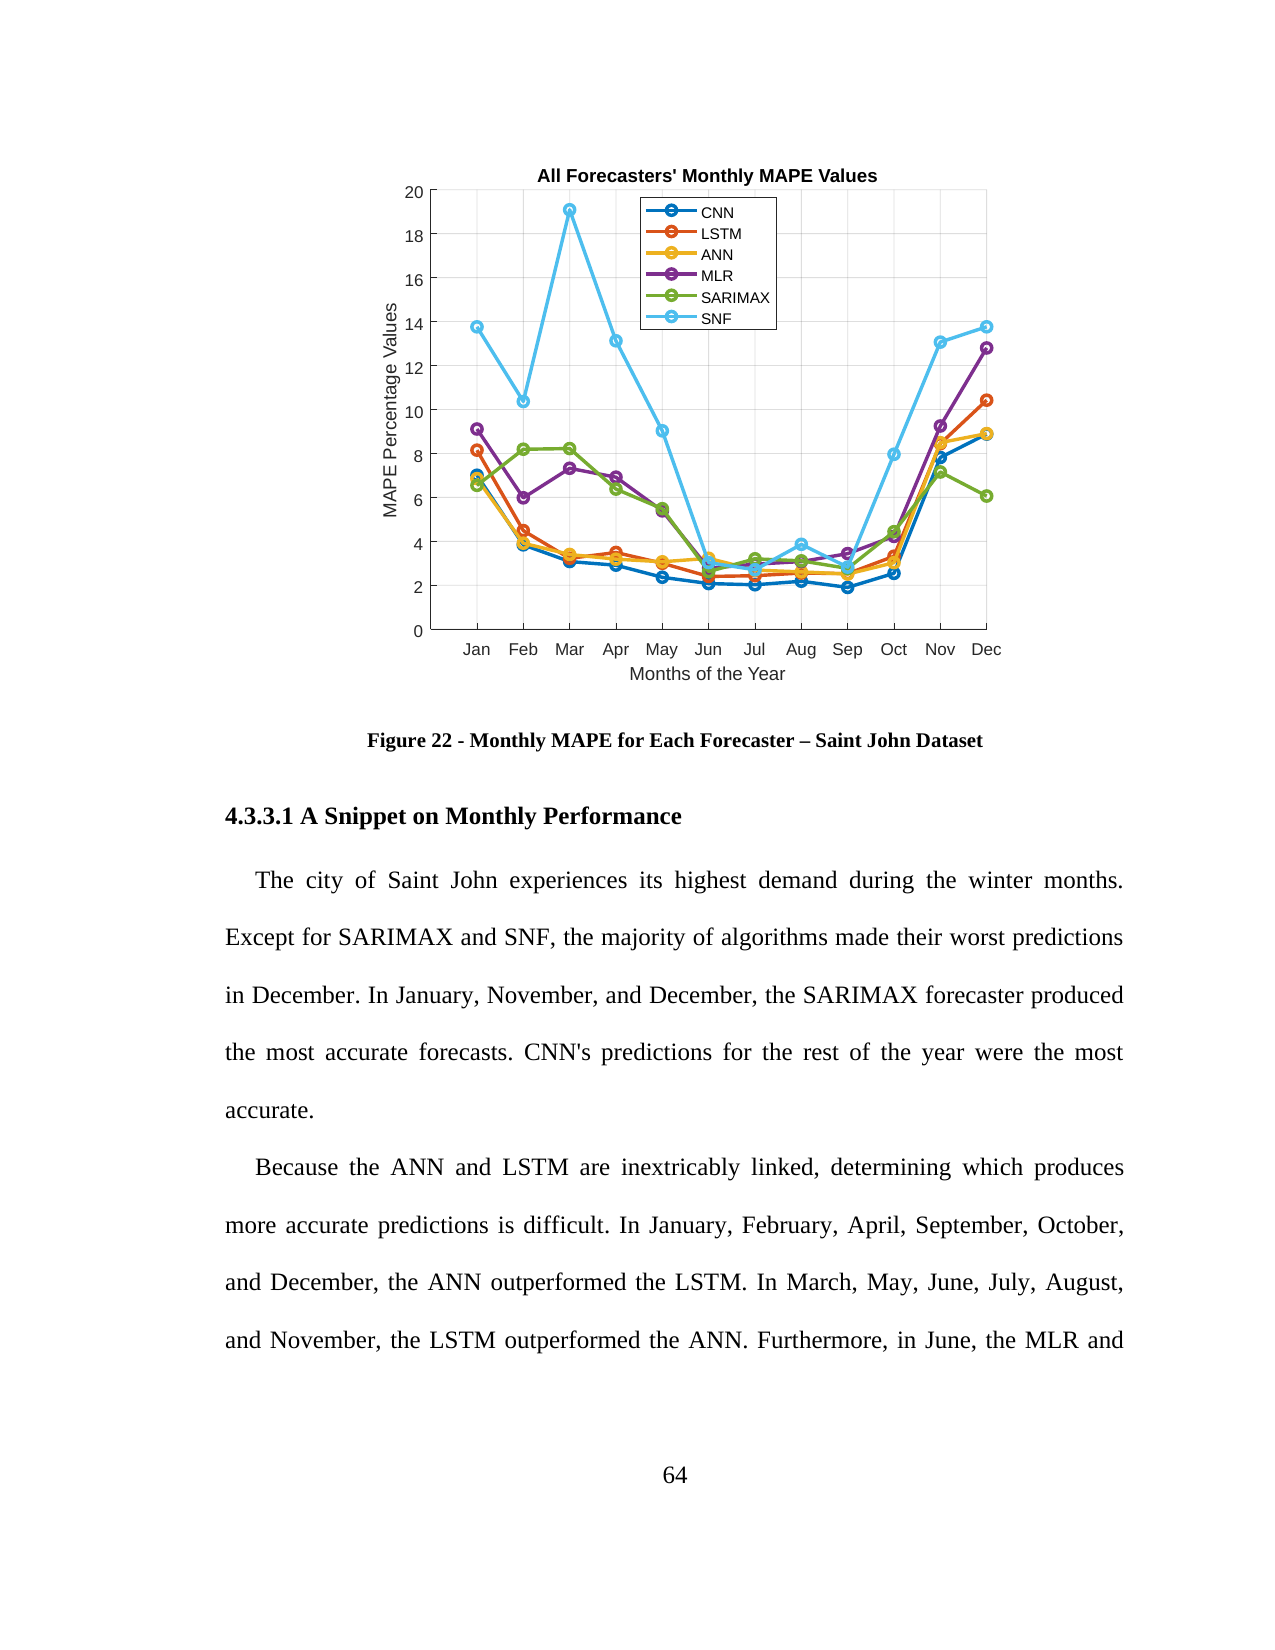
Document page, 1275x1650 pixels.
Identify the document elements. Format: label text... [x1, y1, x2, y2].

text The city of Saint John experiences its highest demand during the winter months. Except for SARIMAX and SNF, the majority of algorithms made their worst predictions in December. In January, November, and December, the SARIMAX forecaster produced the most accurate forecasts. CNN's predictions for the rest of the year were the most accurate. [225, 865, 1125, 1124]
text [225, 1152, 1125, 1354]
subtitle 4.3.3.1 A Snippet on Monthly Performance [225, 801, 1125, 830]
